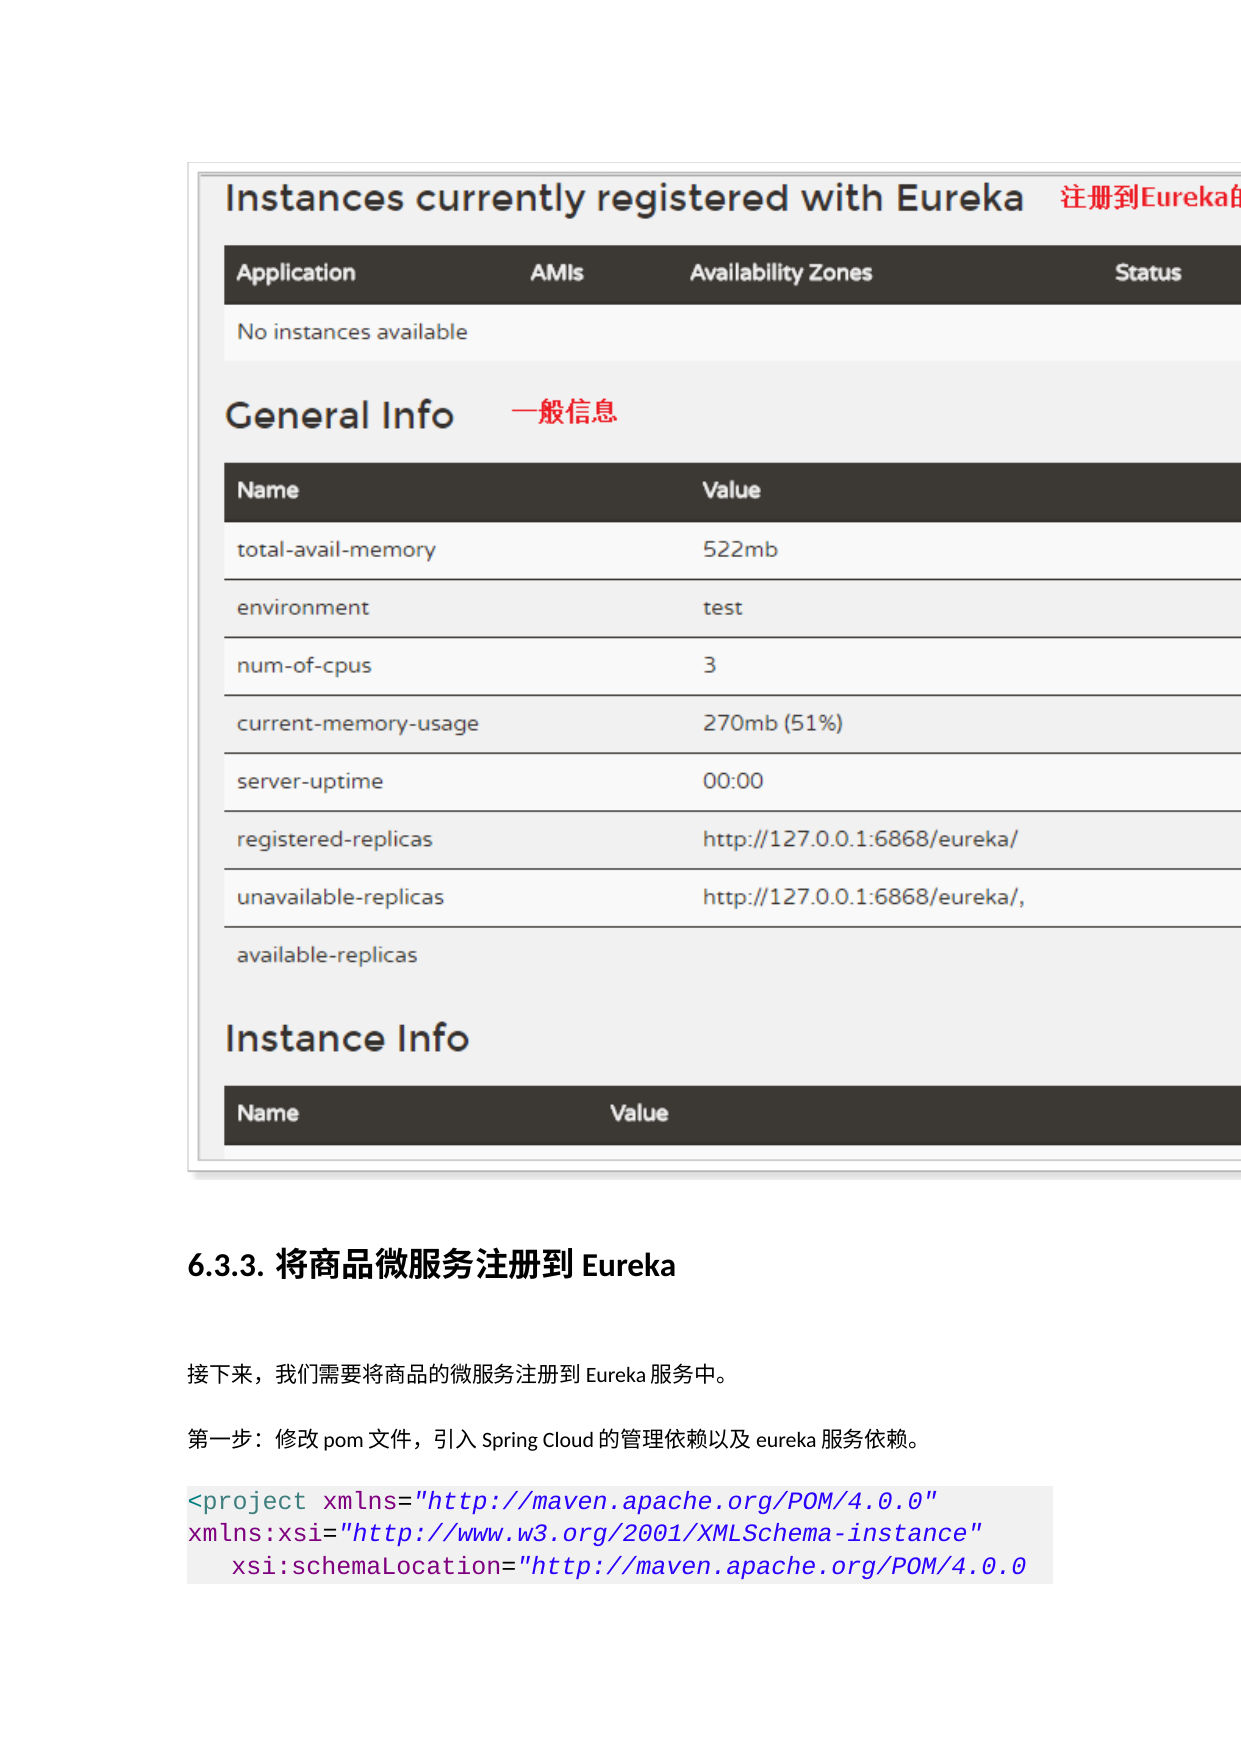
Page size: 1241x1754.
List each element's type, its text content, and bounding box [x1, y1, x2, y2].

text 接下来，我们需要将商品的微服务注册到Eureka服务中。 [187, 1356, 1053, 1389]
text 第一步：修改pom文件，引入Spring Cloud的管理依赖以及eureka服务依赖。 [187, 1421, 1053, 1454]
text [187, 1551, 1053, 1584]
subtitle 将商品微服务注册到Eureka [187, 1229, 1053, 1294]
picture [187, 162, 1241, 1180]
text <project xmlns="http://maven.apache.org/POM/4.0.0" xmlns:xsi="http://www.w3.org/2001/XMLSchema-instance" [187, 1486, 1053, 1551]
